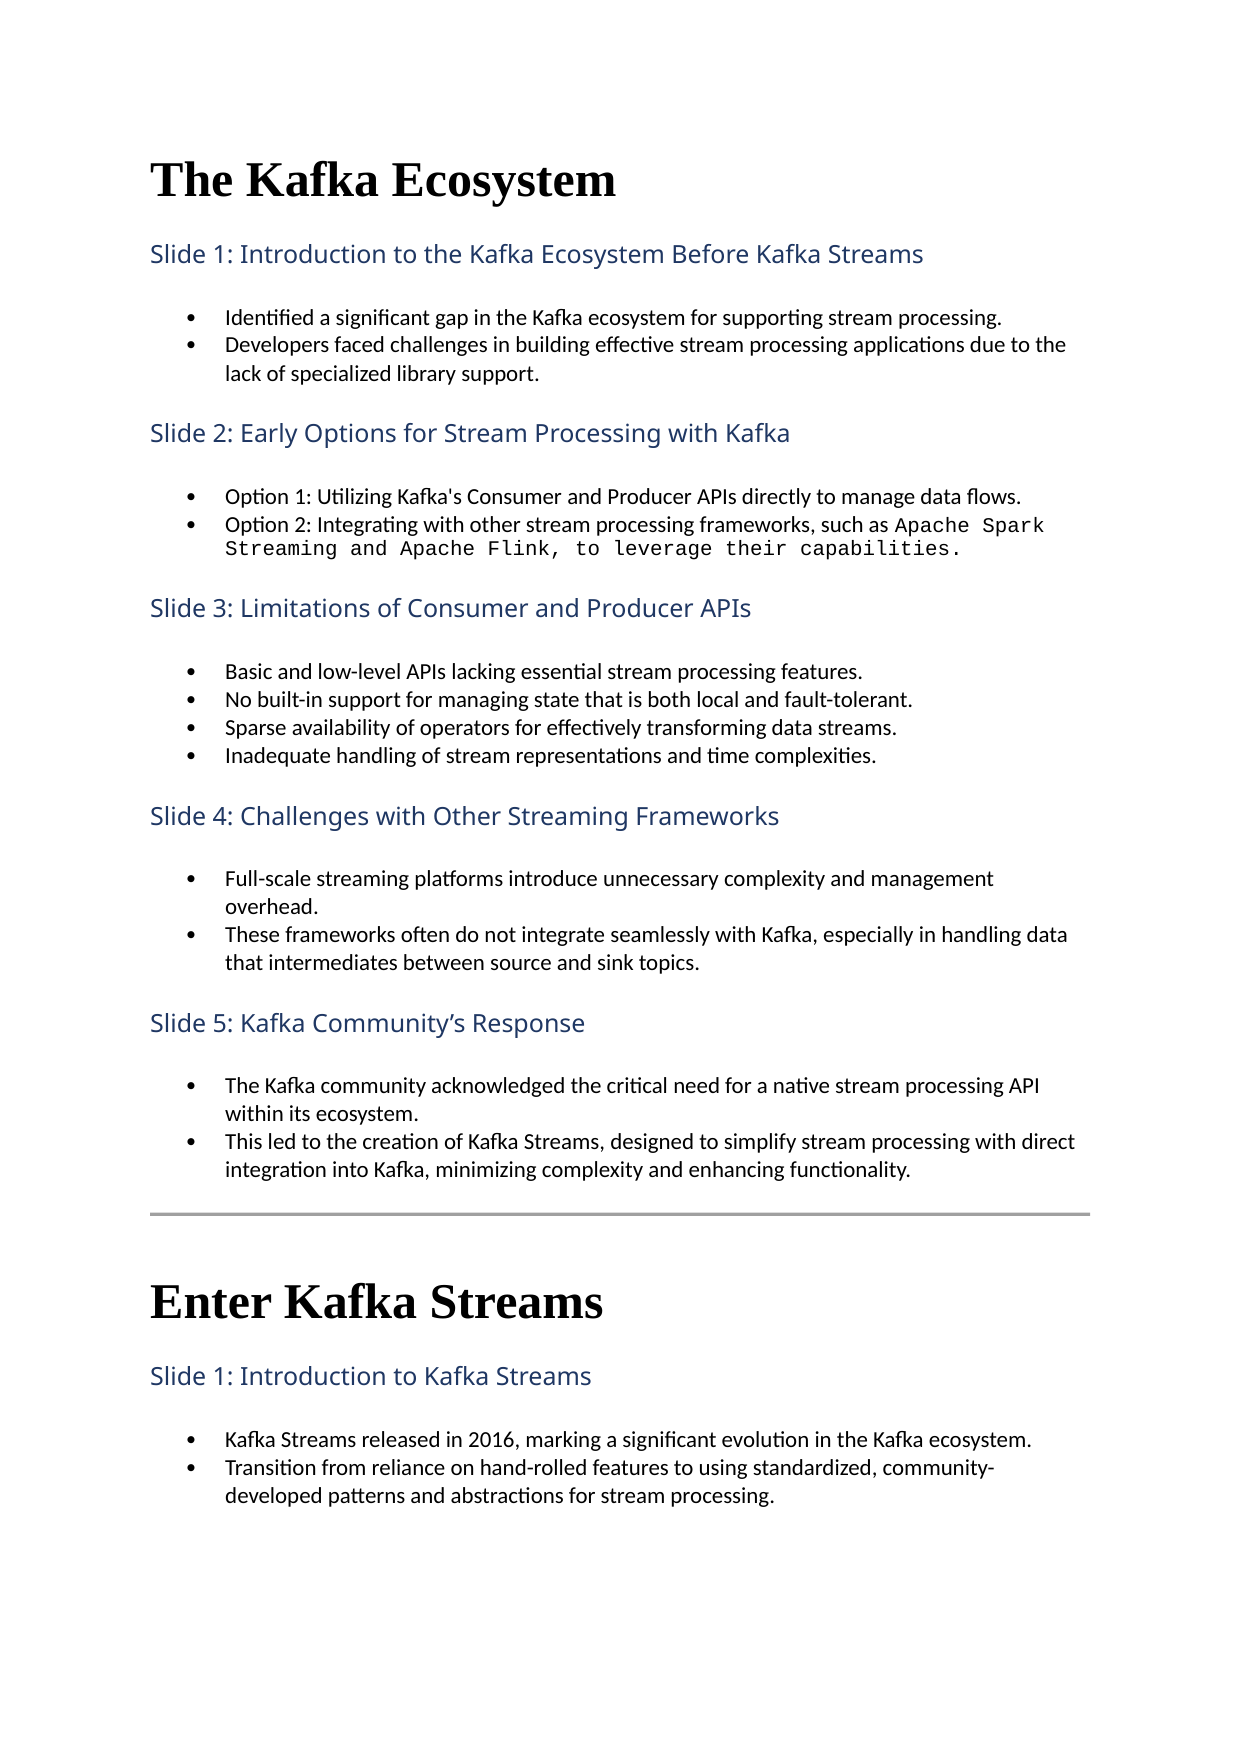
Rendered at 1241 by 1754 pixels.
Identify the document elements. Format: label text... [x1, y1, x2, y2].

subtitle The Kafka Ecosystem [150, 150, 1090, 207]
list Option 1: Utilizing Kafka's Consumer and Producer APIs directly to manage data flows. [187, 482, 1090, 510]
subtitle Slide 4: Challenges with Other Streaming Frameworks [150, 798, 1090, 832]
list This led to the creation of Kafka Streams, designed to simplify stream processing with direct integration into Kafka, minimizing complexity and enhancing functionality. [187, 1127, 1090, 1183]
list Developers faced challenges in building effective stream processing applications due to the lack of specialized library support. [187, 331, 1090, 387]
subtitle Slide 2: Early Options for Stream Processing with Kafka [150, 416, 1090, 450]
list No built-in support for managing state that is both local and fault-tolerant. [187, 685, 1090, 713]
subtitle Enter Kafka Streams [150, 1272, 1090, 1329]
list The Kafka community acknowledged the critical need for a native stream processing API within its ecosystem. [187, 1071, 1090, 1127]
subtitle Slide 1: Introduction to Kafka Streams [150, 1359, 1090, 1393]
list Transition from reliance on hand-rolled features to using standardized, community-developed patterns and abstractions for stream processing. [187, 1453, 1090, 1509]
list Inadequate handling of stream representations and time complexities. [187, 741, 1090, 769]
list Basic and low-level APIs lacking essential stream processing features. [187, 657, 1090, 685]
list Identified a significant gap in the Kafka ecosystem for supporting stream processing. [187, 303, 1090, 331]
list These frameworks often do not integrate seamlessly with Kafka, especially in handling data that intermediates between source and sink topics. [187, 920, 1090, 976]
subtitle Slide 5: Kafka Community’s Response [150, 1006, 1090, 1039]
subtitle Slide 1: Introduction to the Kafka Ecosystem Before Kafka Streams [150, 237, 1090, 271]
list Kafka Streams released in 2016, marking a significant evolution in the Kafka ecosystem. [187, 1425, 1090, 1453]
list Option 2: Integrating with other stream processing frameworks, such as Apache Spark Streaming and Apache Flink, to leverage their capabilities. [187, 510, 1090, 562]
list Full-scale streaming platforms introduce unnecessary complexity and management overhead. [187, 864, 1090, 920]
list Sparse availability of operators for effectively transforming data streams. [187, 713, 1090, 741]
subtitle Slide 3: Limitations of Consumer and Producer APIs [150, 591, 1090, 625]
